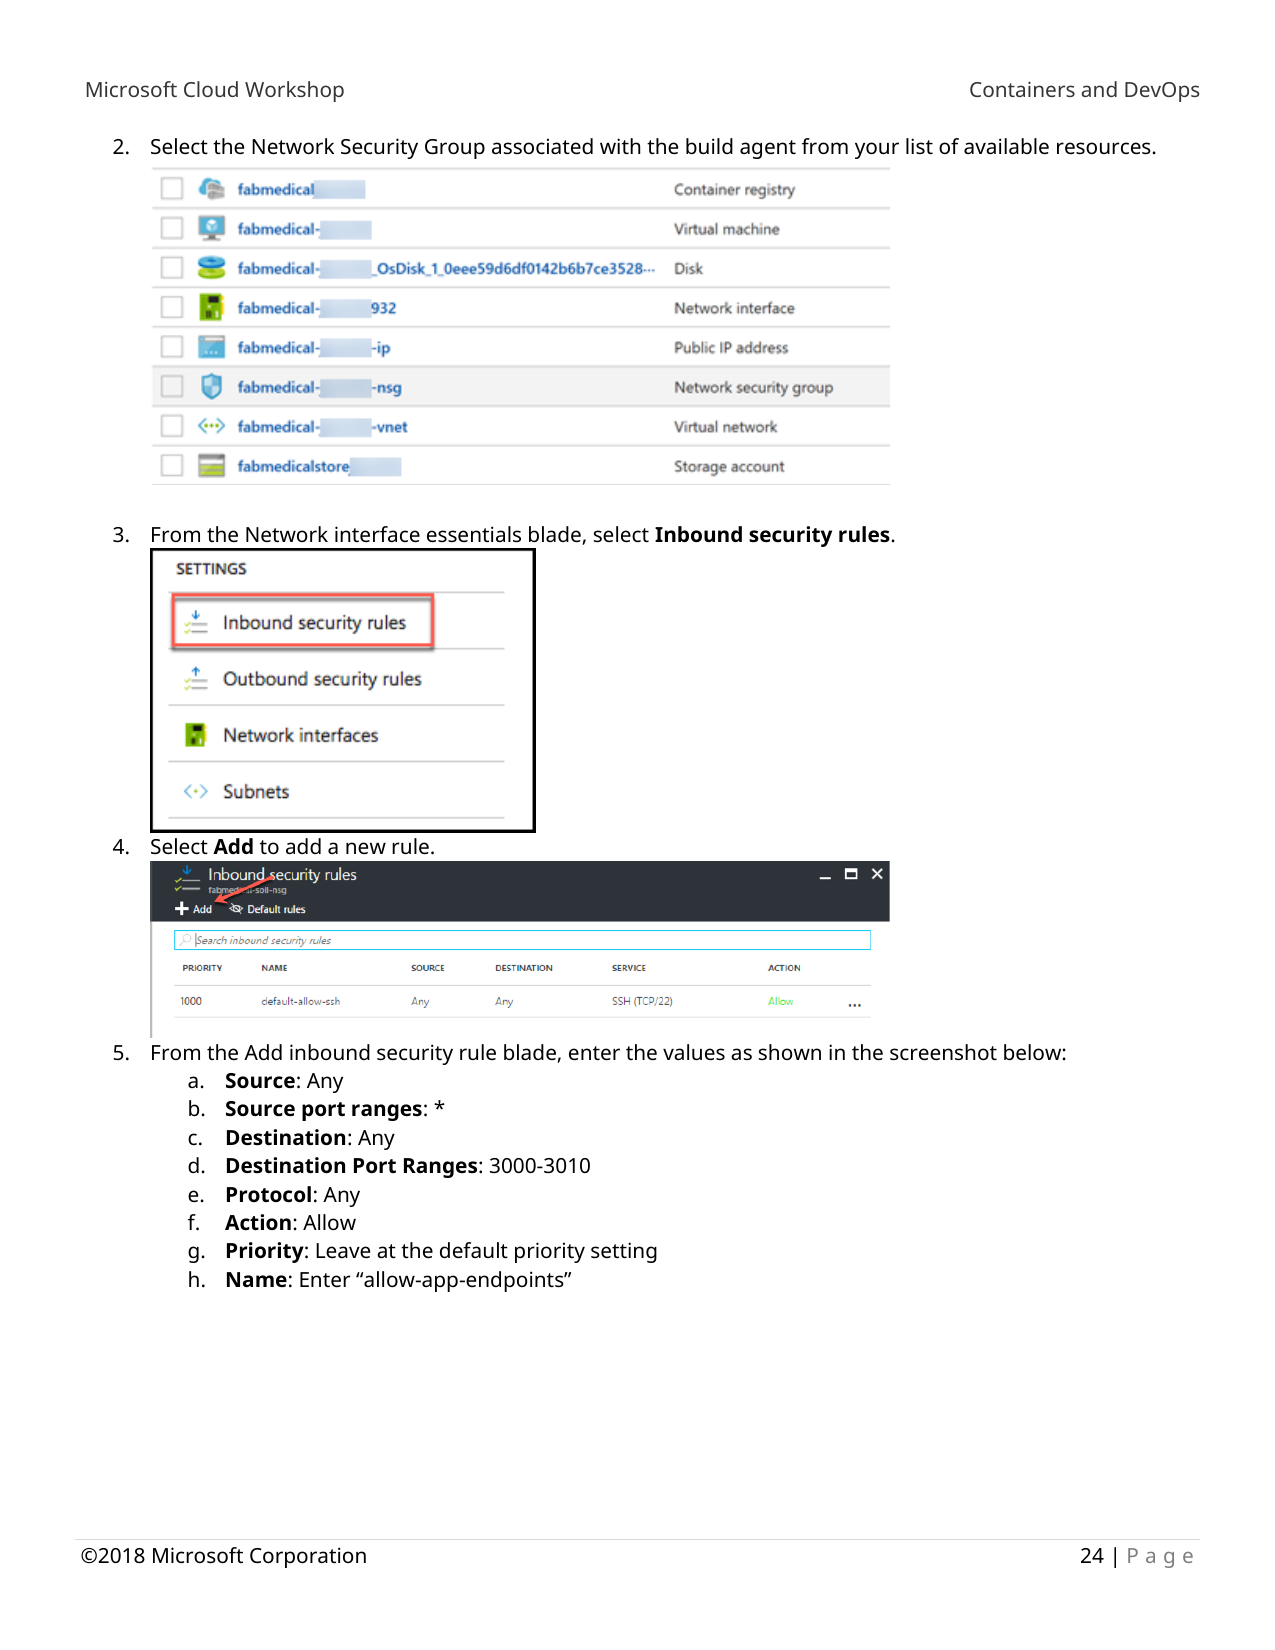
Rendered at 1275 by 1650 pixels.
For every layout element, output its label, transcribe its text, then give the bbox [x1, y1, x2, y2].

list Destination Port Ranges: 3000-3010 [187, 1151, 1200, 1180]
list Source: Any [187, 1066, 1200, 1094]
list From the Network interface essentials blade, select Inbound security rules. [112, 520, 1200, 548]
list Select Add to add a new rule. [112, 832, 1200, 861]
picture [150, 160, 891, 485]
list Name: Enter “allow-app-endpoints” [187, 1265, 1200, 1293]
list Source port ranges: * [187, 1094, 1200, 1123]
list Priority: Leave at the default priority setting [187, 1237, 1200, 1265]
list Protocol: Any [187, 1180, 1200, 1208]
picture [150, 861, 890, 1038]
list Destination: Any [187, 1123, 1200, 1151]
list Action: Allow [187, 1208, 1200, 1237]
list From the Add inbound security rule blade, enter the values as shown in the screenshot below: [112, 1038, 1200, 1066]
picture [150, 548, 536, 833]
